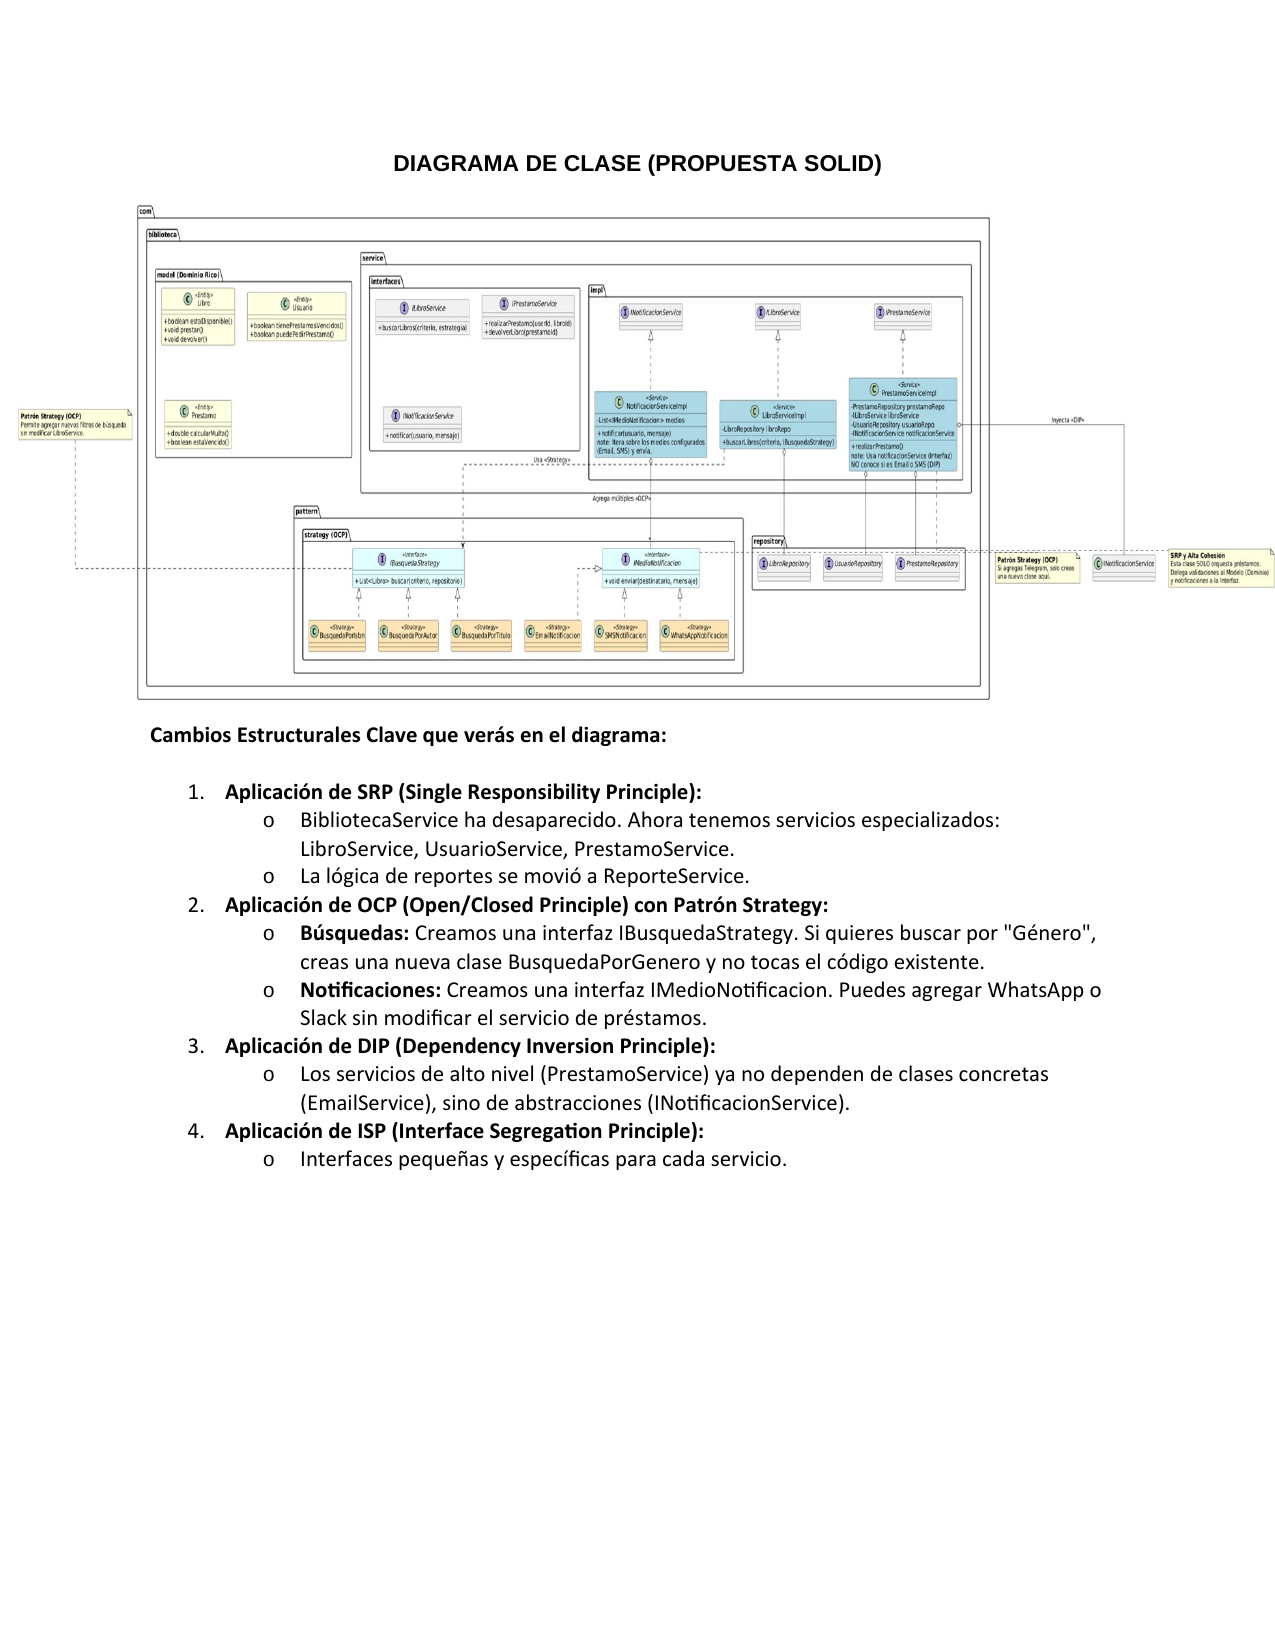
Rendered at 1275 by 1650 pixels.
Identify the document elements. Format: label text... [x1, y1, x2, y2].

list Los servicios de alto nivel (PrestamoService) ya no dependen de clases concretas (EmailService), sino de abstracciones (INotificacionService). [262, 1059, 1125, 1116]
list Interfaces pequeñas y específicas para cada servicio. [262, 1144, 1125, 1172]
list Aplicación de SRP (Single Responsibility Principle): [187, 777, 1125, 805]
list Aplicación de ISP (Interface Segregation Principle): [187, 1116, 1125, 1144]
list Aplicación de OCP (Open/Closed Principle) con Patrón Strategy: [187, 890, 1125, 918]
picture [16, 202, 1275, 702]
list BibliotecaService ha desaparecido. Ahora tenemos servicios especializados: LibroService, UsuarioService, PrestamoService. [262, 805, 1125, 862]
list Aplicación de DIP (Dependency Inversion Principle): [187, 1031, 1125, 1059]
text DIAGRAMA DE CLASE (PROPUESTA SOLID) [150, 150, 1125, 176]
text Cambios Estructurales Clave que verás en el diagrama: [150, 720, 1125, 748]
list Búsquedas: Creamos una interfaz IBusquedaStrategy. Si quieres buscar por "Género", creas una nueva clase BusquedaPorGenero y no tocas el código existente. [262, 918, 1125, 975]
list La lógica de reportes se movió a ReporteService. [262, 862, 1125, 890]
list Notificaciones: Creamos una interfaz IMedioNotificacion. Puedes agregar WhatsApp o Slack sin modificar el servicio de préstamos. [262, 975, 1125, 1031]
